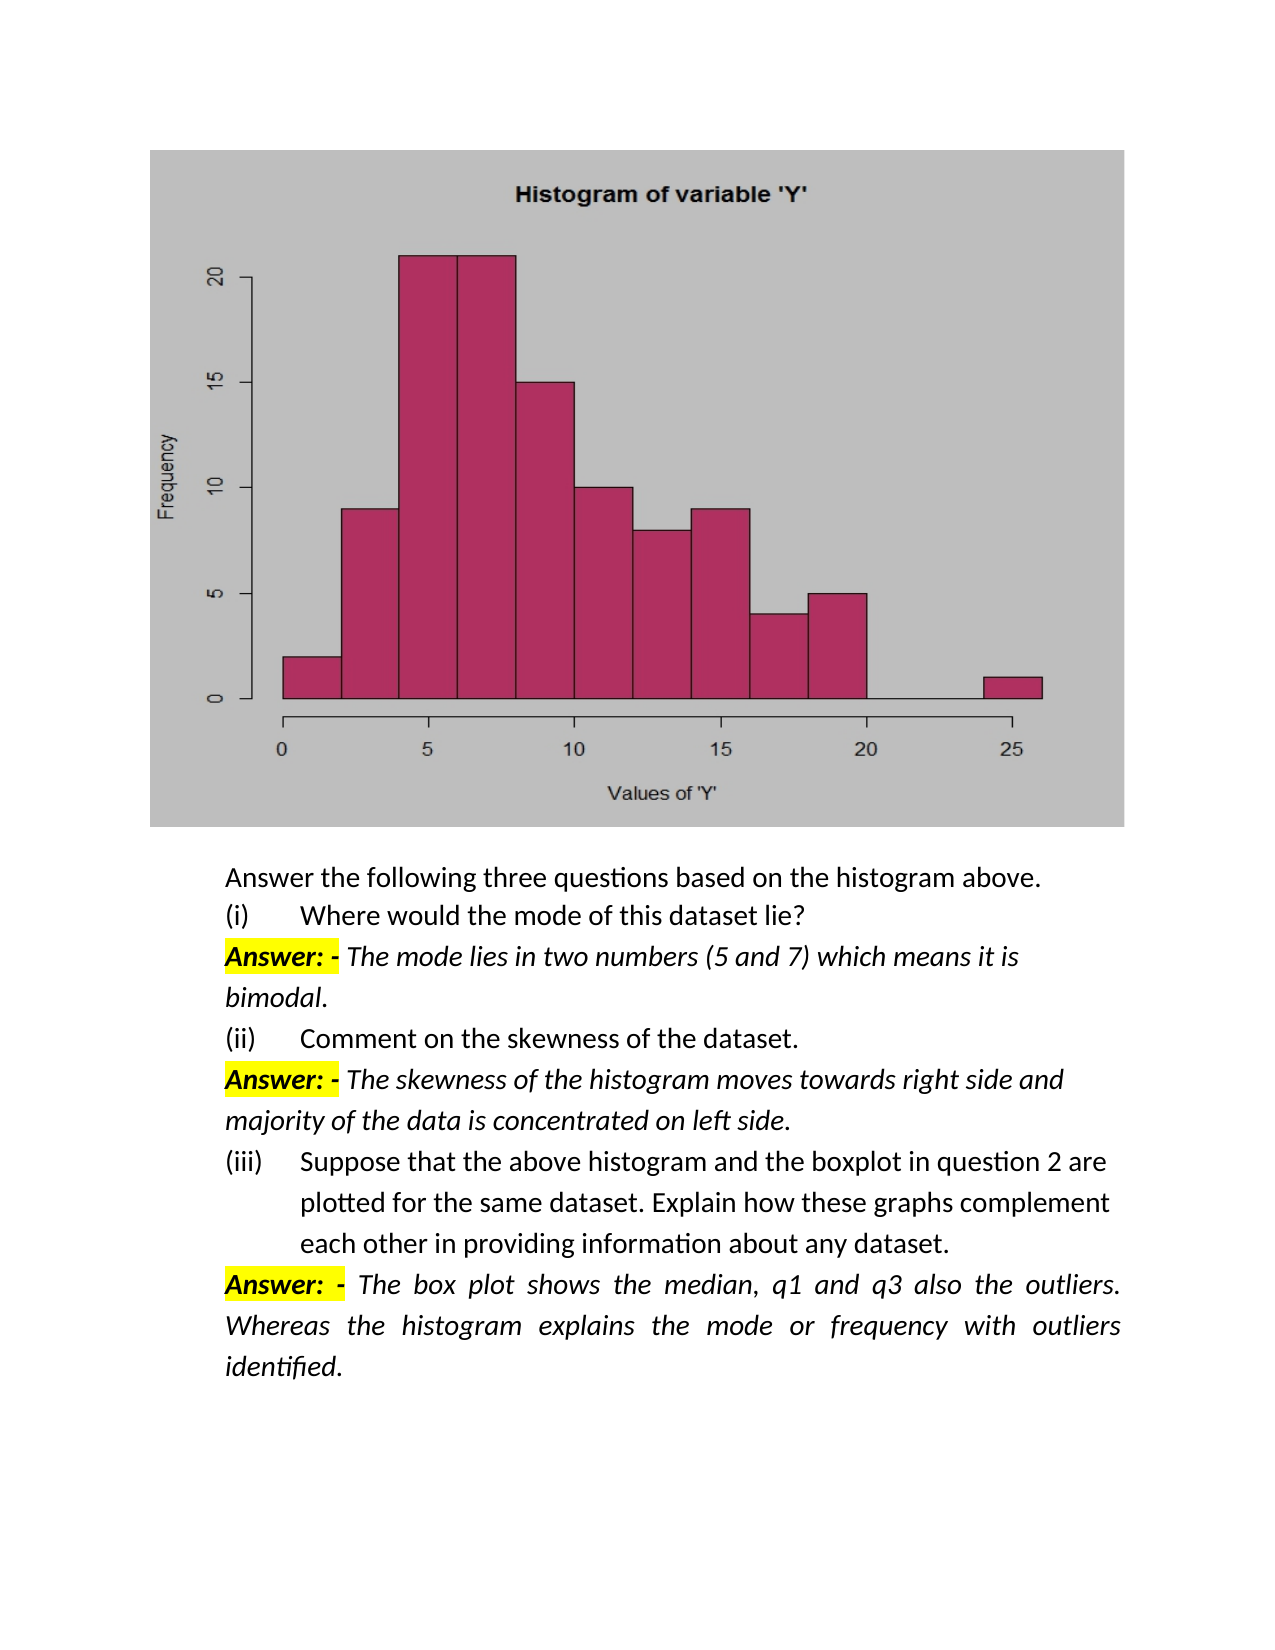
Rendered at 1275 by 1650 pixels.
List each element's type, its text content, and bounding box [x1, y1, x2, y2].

list Where would the mode of this dataset lie? [225, 897, 1125, 933]
picture [150, 150, 1125, 827]
list Answer the following three questions based on the histogram above. [225, 859, 1125, 894]
list Suppose that the above histogram and the boxplot in question 2 are plotted for the same dataset. Explain how these graphs complement each other in providing information about any dataset. [225, 1143, 1125, 1260]
text Answer: - The skewness of the histogram moves towards right side and majority of the data is concentrated on left side. [225, 1061, 1125, 1138]
list Comment on the skewness of the dataset. [225, 1020, 1125, 1056]
text Answer: - The mode lies in two numbers (5 and 7) which means it is bimodal. [225, 938, 1125, 1015]
text Answer: - The box plot shows the median, q1 and q3 also the outliers. Whereas the histogram explains the mode or frequency with outliers identified. [225, 1266, 1125, 1383]
